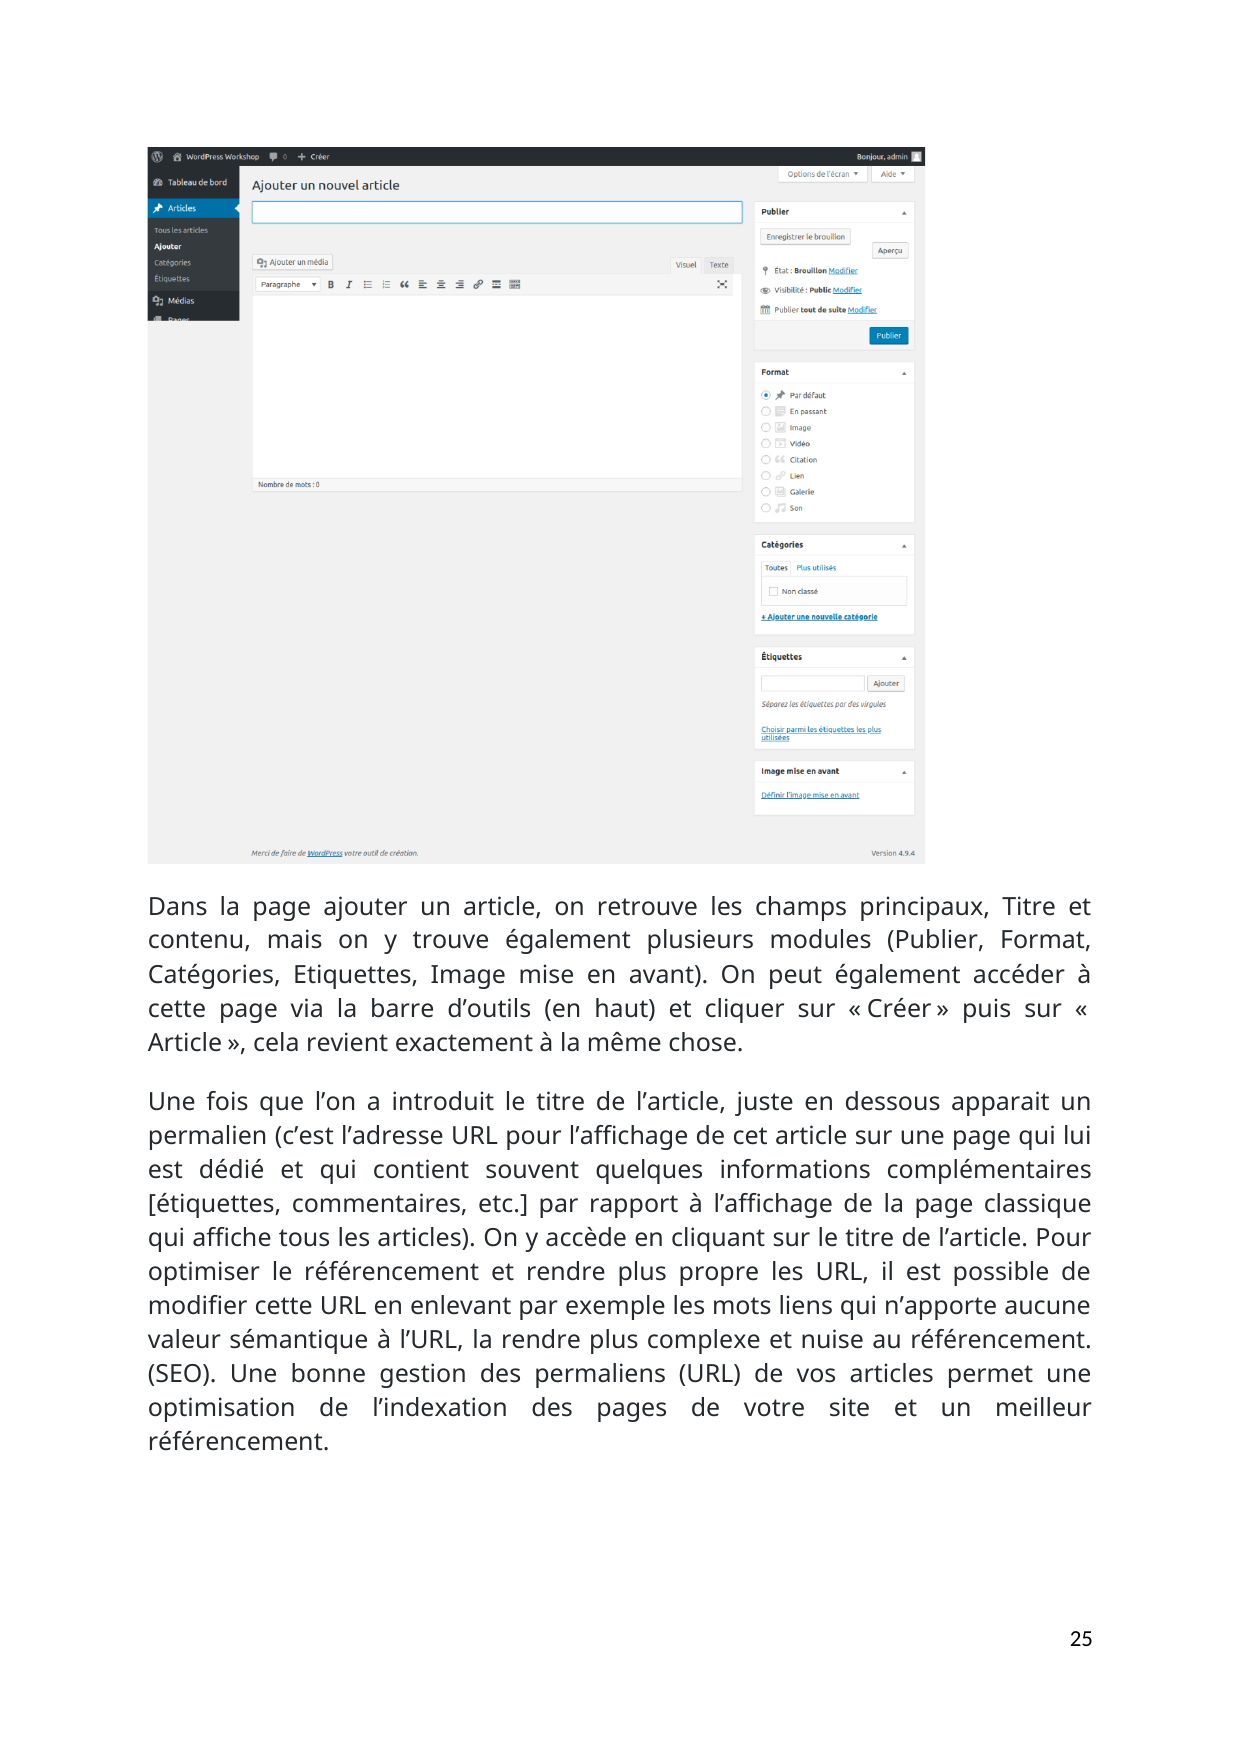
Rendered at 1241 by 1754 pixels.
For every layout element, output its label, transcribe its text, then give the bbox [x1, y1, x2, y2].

text Dans la page ajouter un article, on retrouve les champs principaux, Titre et contenu, mais on y trouve également plusieurs modules (Publier, Format, Catégories, Etiquettes, Image mise en avant). On peut également accéder à cette page via la barre d’outils (en haut) et cliquer sur « Créer » puis sur « Article », cela revient exactement à la même chose. [148, 888, 1093, 1058]
picture [186, 205, 195, 211]
text Une fois que l’on a introduit le titre de l’article, juste en dessous apparait un permalien (c’est l’adresse URL pour l’affichage de cet article sur une page qui lui est dédié et qui contient souvent quelques informations complémentaires [étiquettes, commentaires, etc.] par rapport à l’affichage de la page classique qui affiche tous les articles). On y accède en cliquant sur le titre de l’article. Pour optimiser le référencement et rendre plus propre les URL, il est possible de modifier cette URL en enlevant par exemple les mots liens qui n’apporte aucune valeur sémantique à l’URL, la rendre plus complexe et nuise au référencement. (SEO). Une bonne gestion des permaliens (URL) de vos articles permet une optimisation de l’indexation des pages de votre site et un meilleur référencement. [148, 1083, 1093, 1458]
picture [147, 147, 926, 864]
